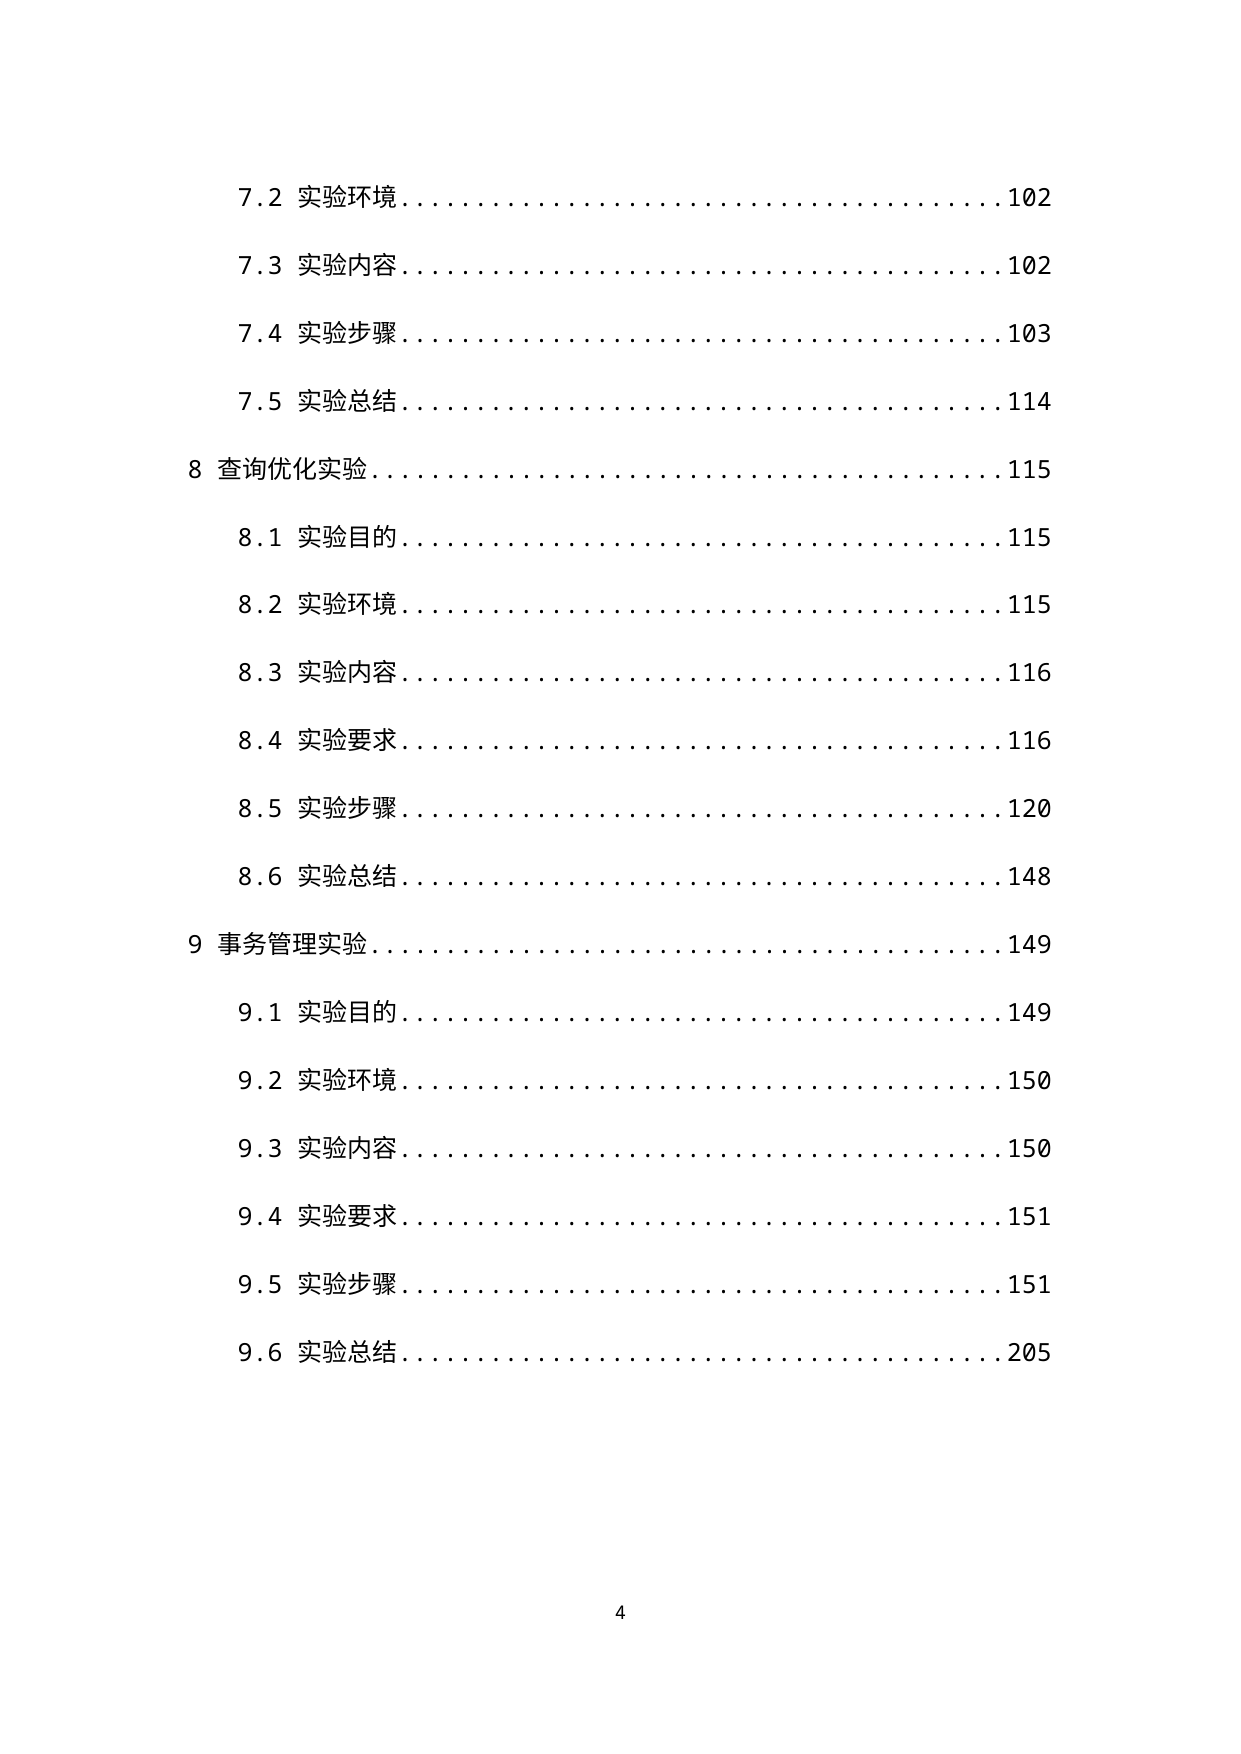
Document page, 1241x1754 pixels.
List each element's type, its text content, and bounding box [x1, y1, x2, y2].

text 7.4 实验步骤 103 [237, 297, 1053, 365]
text 8 查询优化实验 115 [187, 433, 1053, 501]
text 9.3 实验内容 150 [237, 1112, 1053, 1180]
text 7.5 实验总结 114 [237, 365, 1053, 433]
text 7.2 实验环境 102 [237, 162, 1053, 229]
text 8.1 实验目的 115 [237, 501, 1053, 569]
text 8.2 实验环境 115 [237, 569, 1053, 637]
text 8.3 实验内容 116 [237, 637, 1053, 705]
text 9 事务管理实验 149 [187, 909, 1053, 977]
text 8.6 实验总结 148 [237, 841, 1053, 909]
text 7.3 实验内容 102 [237, 229, 1053, 297]
text 8.4 实验要求 116 [237, 705, 1053, 773]
text 9.4 实验要求 151 [237, 1180, 1053, 1248]
text 9.1 实验目的 149 [237, 977, 1053, 1044]
text 9.5 实验步骤 151 [237, 1248, 1053, 1316]
text 9.2 实验环境 150 [237, 1044, 1053, 1112]
text 9.6 实验总结 205 [237, 1316, 1053, 1384]
text 8.5 实验步骤 120 [237, 773, 1053, 841]
